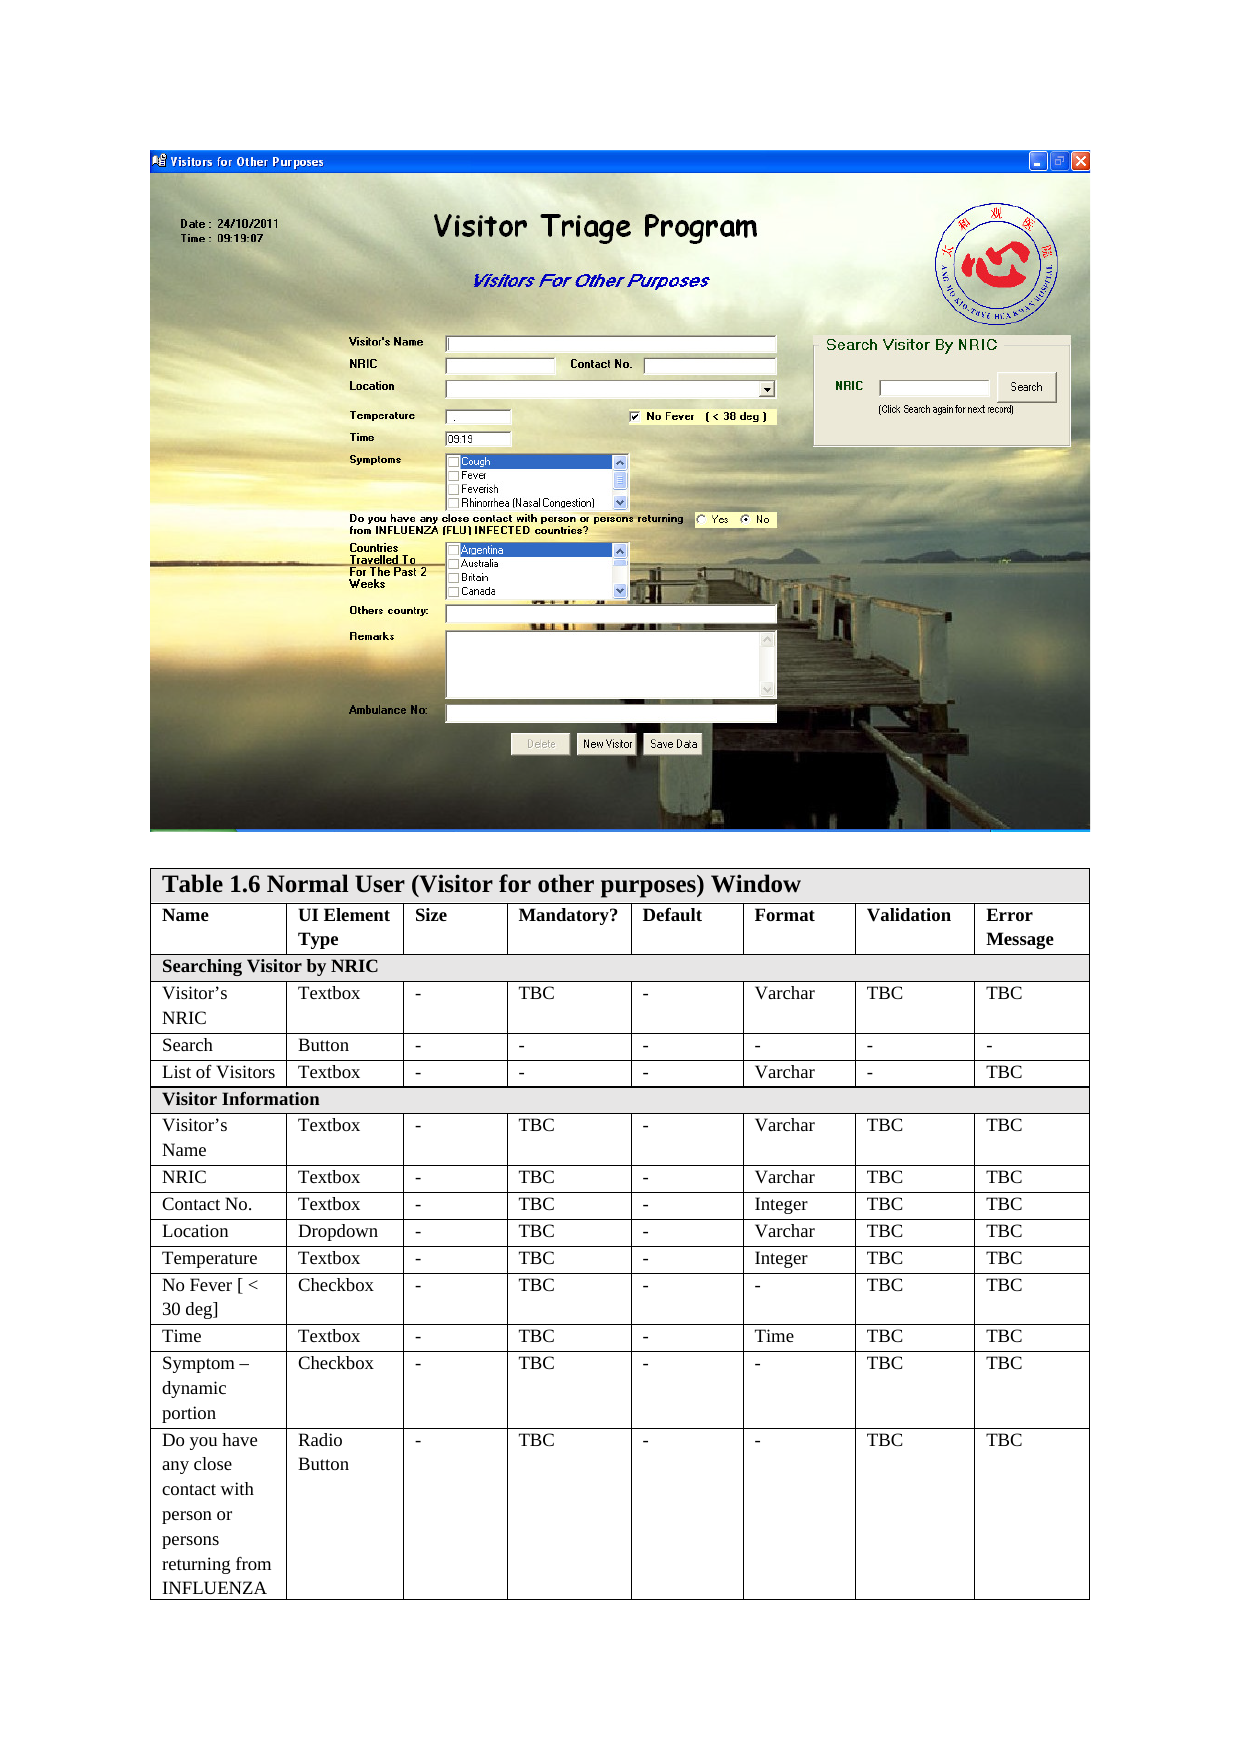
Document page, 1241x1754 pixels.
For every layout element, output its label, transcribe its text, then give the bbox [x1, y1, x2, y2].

table_cell - [508, 1061, 631, 1086]
table_cell Varchar [744, 1220, 855, 1246]
table_cell TBC [856, 1114, 974, 1165]
table_cell - [632, 1166, 743, 1192]
table_cell - [632, 1352, 743, 1427]
table_cell TBC [856, 1274, 974, 1324]
table_cell Searching Visitor by NRIC [151, 955, 1089, 981]
table_cell TBC [508, 1166, 631, 1192]
table_cell Visitor’s NRIC [151, 982, 286, 1033]
table_cell Visitor’s Name [151, 1114, 286, 1165]
table_cell - [856, 1061, 974, 1086]
table_cell Name [151, 904, 286, 954]
table_cell No Fever [ < 30 deg] [151, 1274, 286, 1324]
table_cell Visitor Information [151, 1088, 1089, 1113]
table_cell List of Visitors [151, 1061, 286, 1086]
table_cell Size [404, 904, 507, 954]
table_cell - [632, 1193, 743, 1219]
table_cell Textbox [287, 982, 403, 1033]
table_cell - [744, 1274, 855, 1324]
table_cell TBC [508, 1352, 631, 1427]
table_cell TBC [508, 1274, 631, 1324]
table_cell TBC [975, 1247, 1089, 1272]
table_cell Temperature [151, 1247, 286, 1272]
table_cell Symptom – dynamic portion [151, 1352, 286, 1427]
table_cell - [404, 1061, 507, 1086]
table_cell - [404, 1220, 507, 1246]
table_cell - [404, 1325, 507, 1351]
table_cell - [975, 1034, 1089, 1059]
table_cell TBC [856, 1193, 974, 1219]
table_cell TBC [856, 1166, 974, 1192]
table_cell - [632, 1274, 743, 1324]
table_cell - [632, 1325, 743, 1351]
table_cell - [632, 1034, 743, 1059]
table_cell Button [287, 1034, 403, 1059]
table_cell TBC [508, 1325, 631, 1351]
table_cell Varchar [744, 982, 855, 1033]
table_cell TBC [508, 1220, 631, 1246]
table_cell - [404, 1034, 507, 1059]
table_cell TBC [508, 982, 631, 1033]
table_cell - [744, 1034, 855, 1059]
table_cell Time [151, 1325, 286, 1351]
table_cell TBC [975, 1352, 1089, 1427]
table_cell Integer [744, 1247, 855, 1272]
table_cell Error Message [975, 904, 1089, 954]
table_cell UI Element Type [287, 904, 403, 954]
table_cell Textbox [287, 1061, 403, 1086]
table_cell Search [151, 1034, 286, 1059]
table_cell Varchar [744, 1114, 855, 1165]
table_cell TBC [856, 1352, 974, 1427]
table_cell Radio Button [287, 1429, 403, 1599]
table_cell - [632, 1114, 743, 1165]
table_cell - [404, 1274, 507, 1324]
table_cell - [404, 1193, 507, 1219]
table_cell TBC [975, 1325, 1089, 1351]
table_cell - [404, 1114, 507, 1165]
table_cell TBC [856, 982, 974, 1033]
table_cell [151, 1429, 286, 1599]
table_cell - [508, 1034, 631, 1059]
table_cell Time [744, 1325, 855, 1351]
table_cell - [404, 1352, 507, 1427]
table_cell - [404, 1247, 507, 1272]
table_cell TBC [975, 1274, 1089, 1324]
table_cell TBC [856, 1325, 974, 1351]
table_cell Textbox [287, 1247, 403, 1272]
table_cell TBC [508, 1429, 631, 1599]
table_cell TBC [508, 1247, 631, 1272]
table_cell Integer [744, 1193, 855, 1219]
table_cell TBC [975, 1429, 1089, 1599]
table_cell TBC [856, 1247, 974, 1272]
table_cell TBC [508, 1114, 631, 1165]
table_cell Contact No. [151, 1193, 286, 1219]
table_cell TBC [975, 1114, 1089, 1165]
table_cell - [744, 1352, 855, 1427]
table_cell TBC [508, 1193, 631, 1219]
table_cell Dropdown [287, 1220, 403, 1246]
table_cell NRIC [151, 1166, 286, 1192]
table_cell - [632, 982, 743, 1033]
table_cell - [404, 1429, 507, 1599]
table_cell - [404, 1166, 507, 1192]
table_cell Textbox [287, 1166, 403, 1192]
table_cell - [404, 982, 507, 1033]
table_cell Textbox [287, 1193, 403, 1219]
table_cell Checkbox [287, 1274, 403, 1324]
table_cell - [856, 1034, 974, 1059]
table_cell - [632, 1061, 743, 1086]
table_cell Textbox [287, 1325, 403, 1351]
table_cell Mandatory? [508, 904, 631, 954]
table_cell TBC [975, 1193, 1089, 1219]
table_cell TBC [975, 982, 1089, 1033]
table_cell Format [744, 904, 855, 954]
table_cell Textbox [287, 1114, 403, 1165]
table_cell - [632, 1429, 743, 1599]
table_cell TBC [975, 1061, 1089, 1086]
table_cell TBC [975, 1166, 1089, 1192]
table_cell TBC [856, 1429, 974, 1599]
table_cell Default [632, 904, 743, 954]
table_cell TBC [975, 1220, 1089, 1246]
table_header Table 1.6 Normal User (Visitor for other purposes) Window [151, 869, 1089, 902]
table_cell Varchar [744, 1166, 855, 1192]
table_cell Validation [856, 904, 974, 954]
table_cell Checkbox [287, 1352, 403, 1427]
table_cell - [632, 1247, 743, 1272]
table_cell - [744, 1429, 855, 1599]
table_cell - [632, 1220, 743, 1246]
table_cell Location [151, 1220, 286, 1246]
table_cell TBC [856, 1220, 974, 1246]
table_cell Varchar [744, 1061, 855, 1086]
